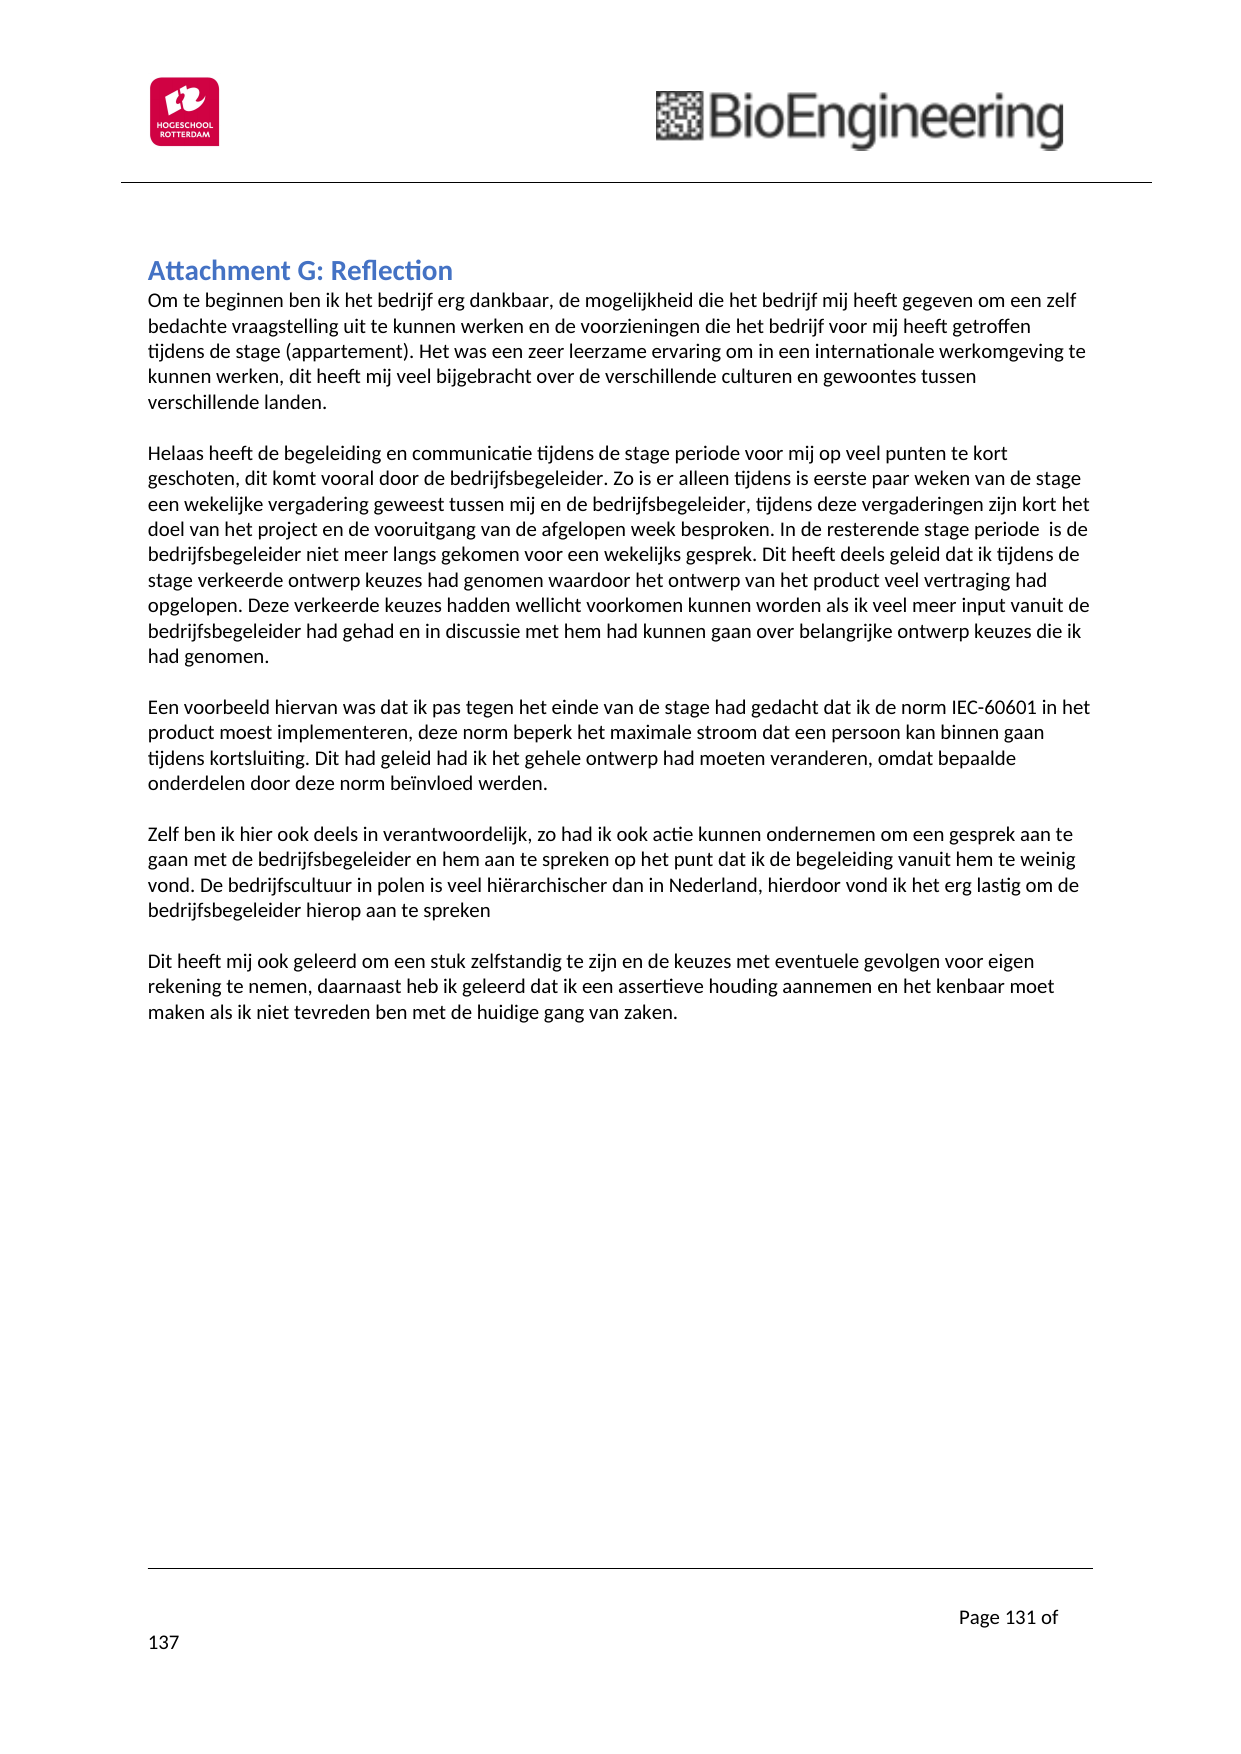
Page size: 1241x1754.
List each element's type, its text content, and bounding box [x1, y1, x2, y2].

text Dit heeft mij ook geleerd om een stuk zelfstandig te zijn en de keuzes met eventuele gevolgen voor eigen rekening te nemen, daarnaast heb ik geleerd dat ik een assertieve houding aannemen en het kenbaar moet maken als ik niet tevreden ben met de huidige gang van zaken. [148, 948, 1093, 1024]
text Zelf ben ik hier ook deels in verantwoordelijk, zo had ik ook actie kunnen ondernemen om een gesprek aan te gaan met de bedrijfsbegeleider en hem aan te spreken op het punt dat ik de begeleiding vanuit hem te weinig vond. De bedrijfscultuur in polen is veel hiërarchischer dan in Nederland, hierdoor vond ik het erg lastig om de bedrijfsbegeleider hierop aan te spreken [148, 821, 1093, 923]
picture [656, 91, 1064, 151]
text Om te beginnen ben ik het bedrijf erg dankbaar, de mogelijkheid die het bedrijf mij heeft gegeven om een zelf bedachte vraagstelling uit te kunnen werken en de voorzieningen die het bedrijf voor mij heeft getroffen tijdens de stage (appartement). Het was een zeer leerzame ervaring om in een internationale werkomgeving te kunnen werken, dit heeft mij veel bijgebracht over de verschillende culturen en gewoontes tussen verschillende landen. [148, 287, 1093, 414]
picture [147, 73, 222, 151]
subtitle Attachment G: Reflection [148, 252, 1093, 287]
text Helaas heeft de begeleiding en communicatie tijdens de stage periode voor mij op veel punten te kort geschoten, dit komt vooral door de bedrijfsbegeleider. Zo is er alleen tijdens is eerste paar weken van de stage een wekelijke vergadering geweest tussen mij en de bedrijfsbegeleider, tijdens deze vergaderingen zijn kort het doel van het project en de vooruitgang van de afgelopen week besproken. In de resterende stage periode is de bedrijfsbegeleider niet meer langs gekomen voor een wekelijks gesprek. Dit heeft deels geleid dat ik tijdens de stage verkeerde ontwerp keuzes had genomen waardoor het ontwerp van het product veel vertraging had opgelopen. Deze verkeerde keuzes hadden wellicht voorkomen kunnen worden als ik veel meer input vanuit de bedrijfsbegeleider had gehad en in discussie met hem had kunnen gaan over belangrijke ontwerp keuzes die ik had genomen. [148, 440, 1093, 669]
text Een voorbeeld hiervan was dat ik pas tegen het einde van de stage had gedacht dat ik de norm IEC-60601 in het product moest implementeren, deze norm beperk het maximale stroom dat een persoon kan binnen gaan tijdens kortsluiting. Dit had geleid had ik het gehele ontwerp had moeten veranderen, omdat bepaalde onderdelen door deze norm beïnvloed werden. [148, 694, 1093, 796]
